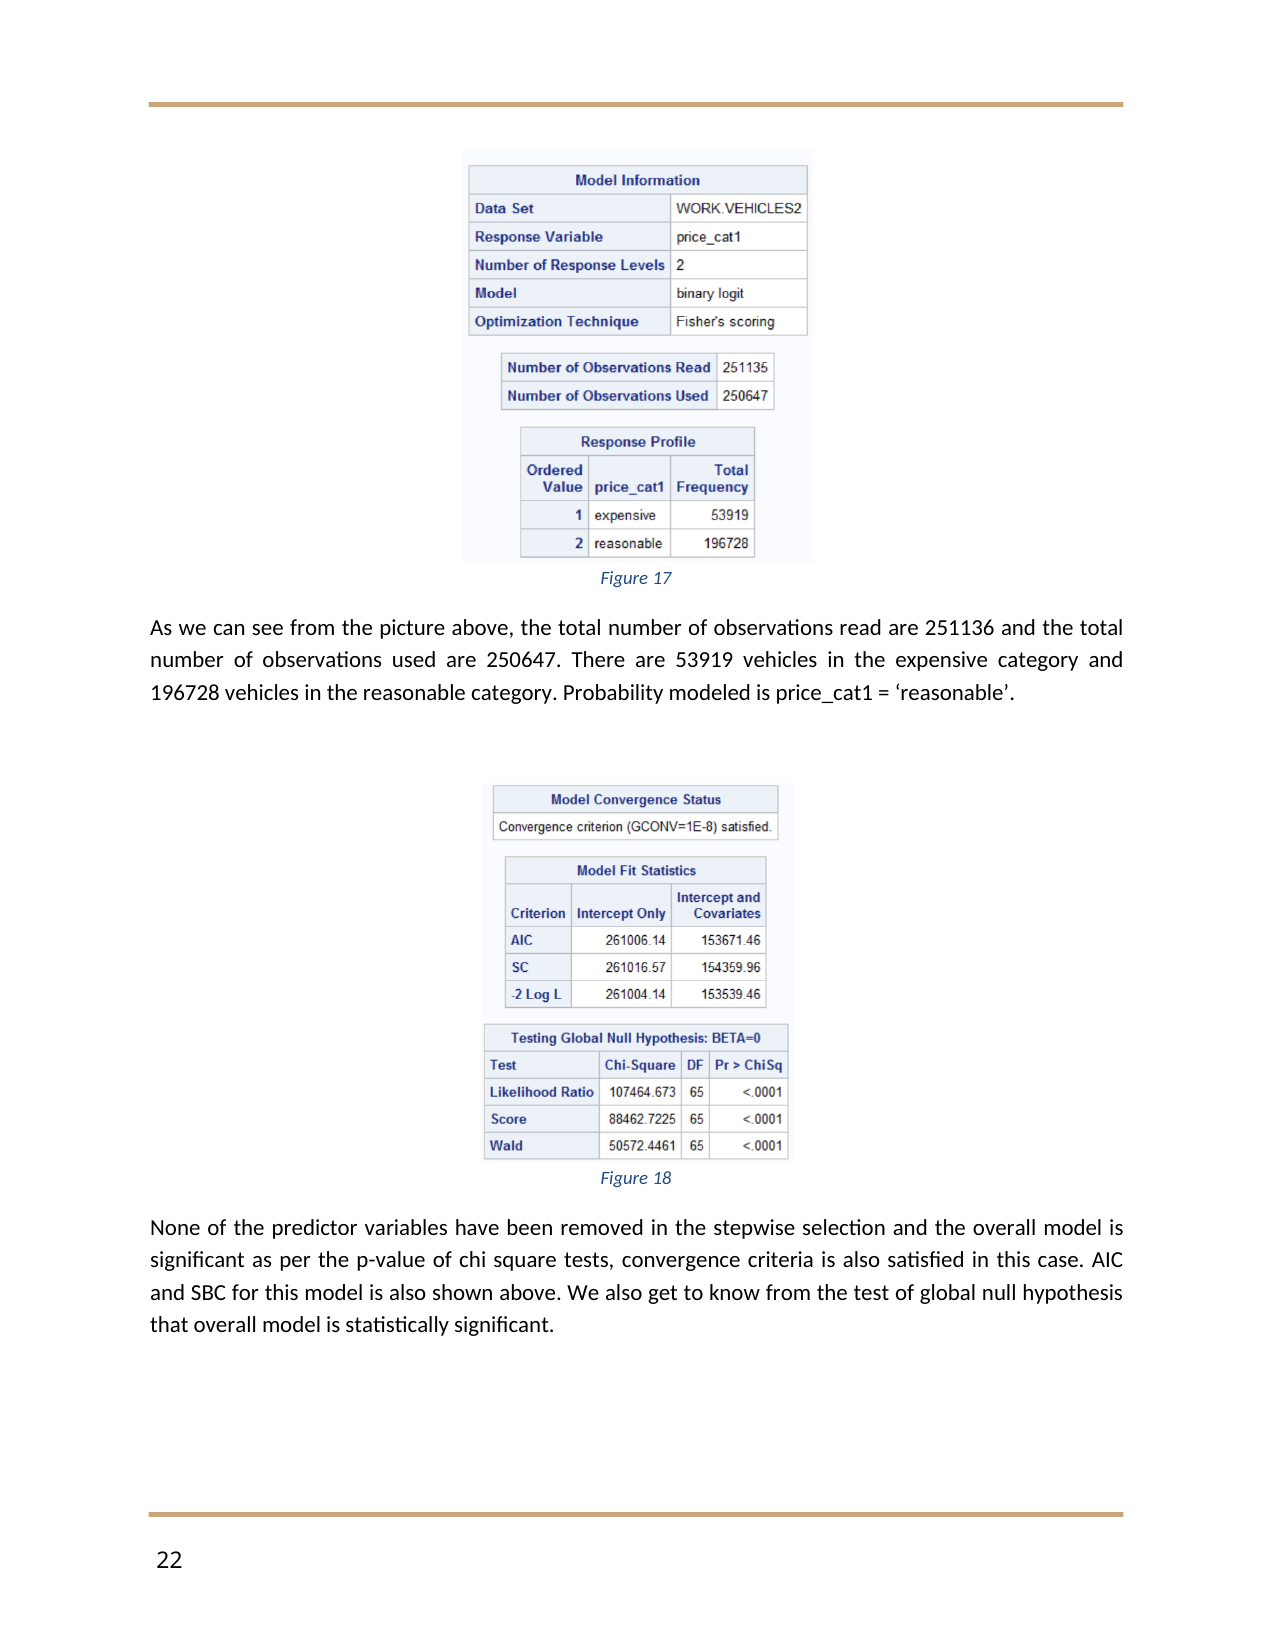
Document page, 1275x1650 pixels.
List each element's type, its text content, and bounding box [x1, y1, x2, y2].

picture [481, 783, 794, 1162]
text Figure 18 [148, 1166, 1125, 1189]
picture [148, 1512, 1124, 1517]
text Figure 17 [148, 566, 1125, 589]
picture [462, 150, 813, 562]
text None of the predictor variables have been removed in the stepwise selection and the overall model is significant as per the p-value of chi square tests, convergence criteria is also satisfied in this case. AIC and SBC for this model is also shown above. We also get to know from the test of global null hypothesis that overall model is statistically significant. [150, 1213, 1125, 1338]
text As we can see from the picture above, the total number of observations read are 251136 and the total number of observations used are 250647. There are 53919 vehicles in the expensive category and 196728 vehicles in the reasonable category. Probability modeled is price_cat1 = ‘reasonable’. [150, 613, 1125, 706]
picture [148, 102, 1124, 107]
